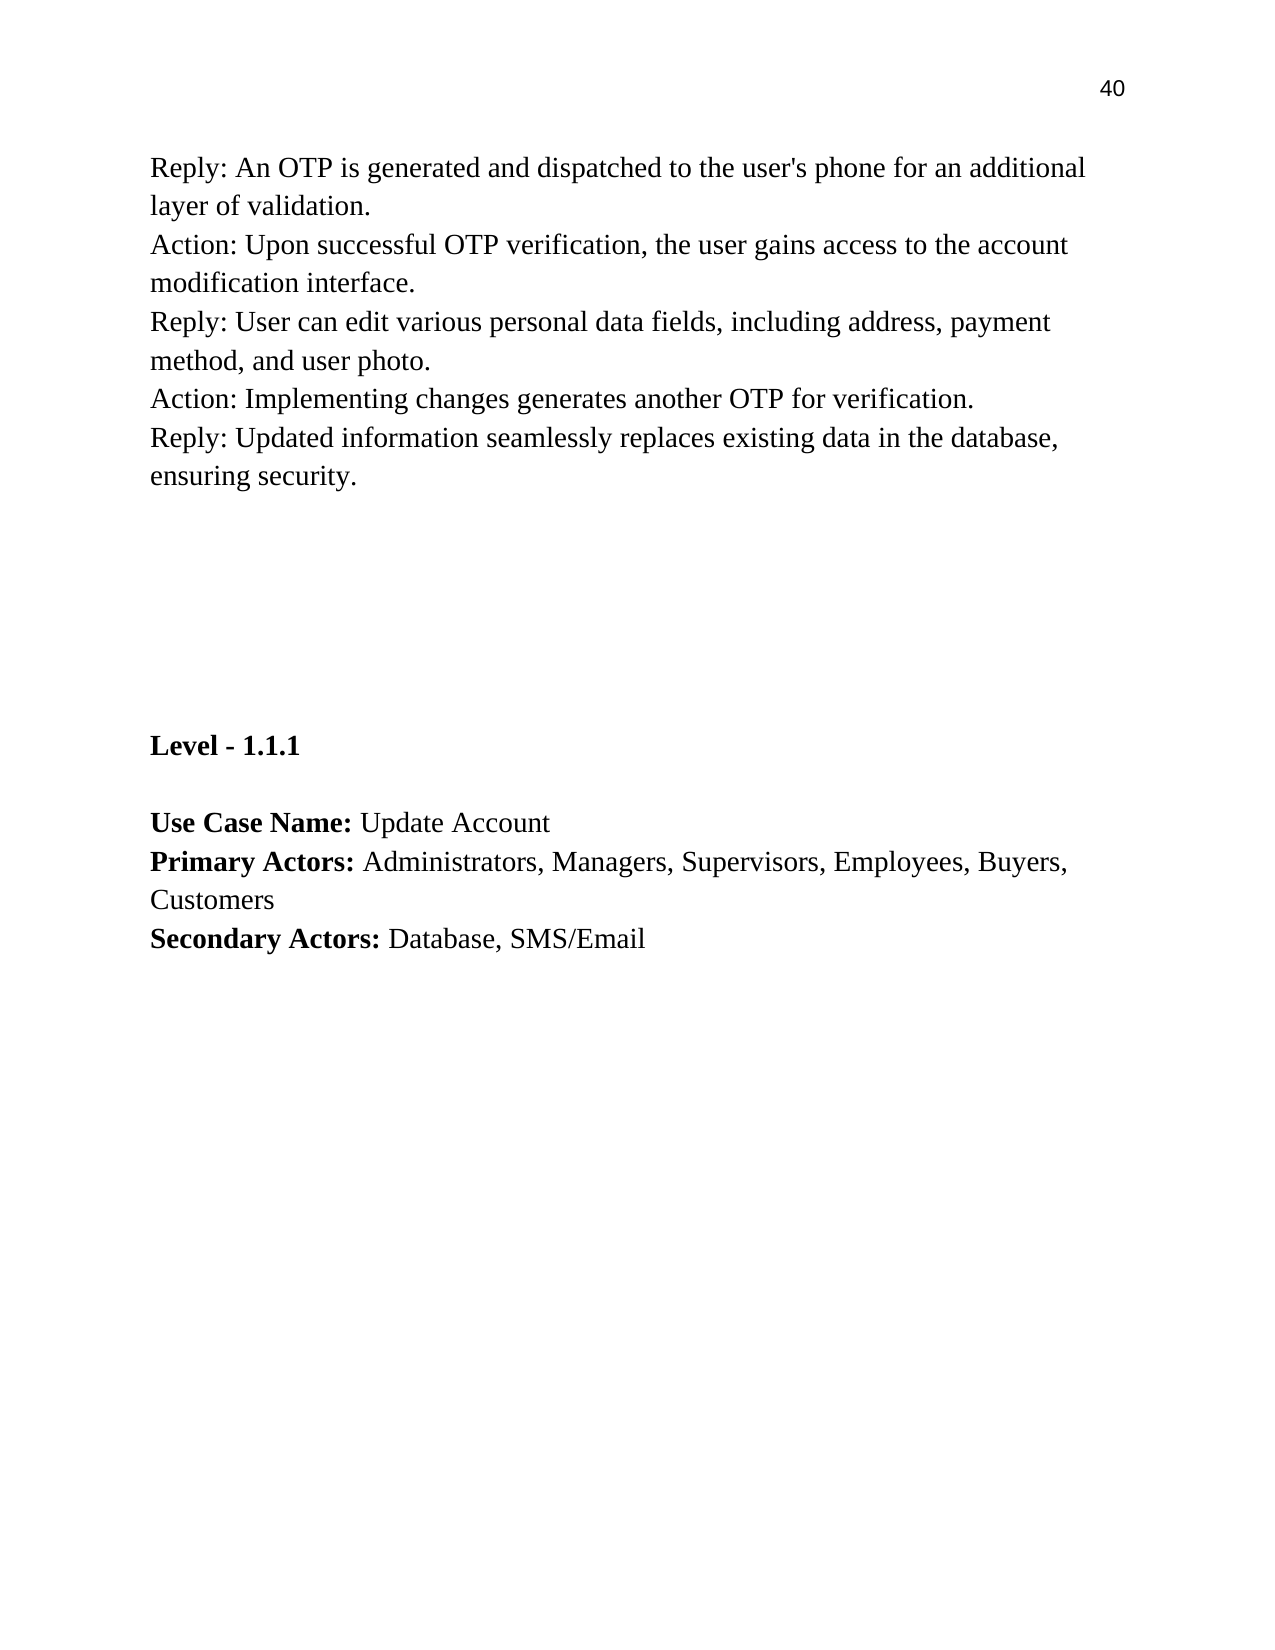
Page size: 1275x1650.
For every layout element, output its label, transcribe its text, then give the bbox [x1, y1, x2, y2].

text Action: Implementing changes generates another OTP for verification. [150, 381, 1125, 415]
text Reply: User can edit various personal data fields, including address, payment method, and user photo. [150, 304, 1125, 376]
text Reply: Updated information seamlessly replaces existing data in the database, ensuring security. [150, 420, 1125, 492]
text Secondary Actors: Database, SMS/Email [150, 921, 1125, 954]
text Use Case Name: Update Account [150, 805, 1125, 839]
text Action: Upon successful OTP verification, the user gains access to the account modification interface. [150, 227, 1125, 299]
text Primary Actors: Administrators, Managers, Supervisors, Employees, Buyers, Customers [150, 844, 1125, 916]
text Reply: An OTP is generated and dispatched to the user's phone for an additional layer of validation. [150, 150, 1125, 222]
text Level - 1.1.1 [150, 728, 1125, 762]
